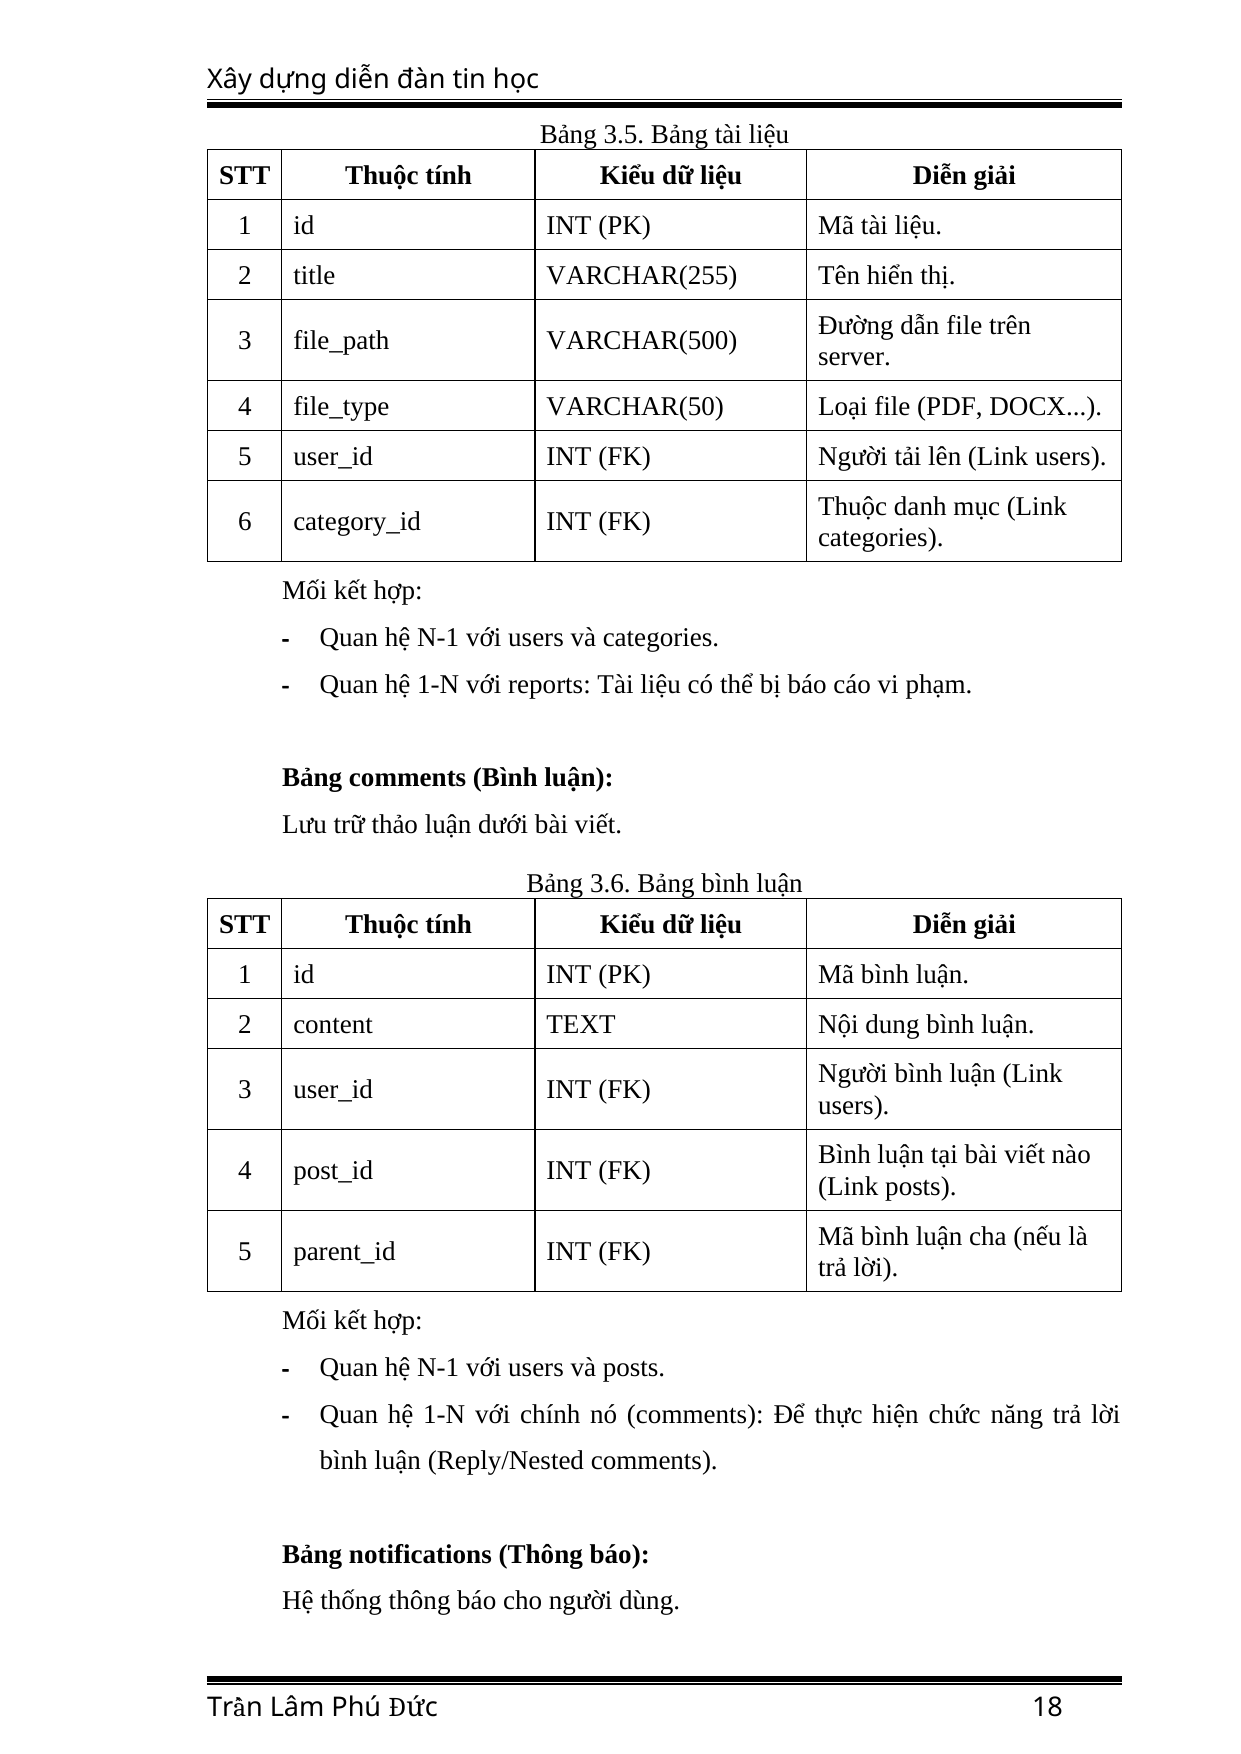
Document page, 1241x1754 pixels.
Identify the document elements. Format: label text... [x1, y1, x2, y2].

text Bảng 3.6. Bảng bình luận [207, 867, 1122, 898]
table_header Thuộc tính [282, 899, 534, 948]
table_cell INT (FK) [536, 1130, 806, 1210]
table_cell 4 [208, 1130, 281, 1210]
table_cell TEXT [536, 999, 806, 1048]
text Bảng comments (Bình luận): [207, 761, 1122, 792]
table_header Diễn giải [807, 899, 1121, 948]
table_cell VARCHAR(500) [536, 300, 806, 380]
table_cell 2 [208, 250, 281, 299]
table_cell 4 [208, 381, 281, 430]
table_cell 1 [208, 200, 281, 249]
table_cell post_id [282, 1130, 534, 1210]
list Quan hệ 1-N với reports: Tài liệu có thể bị báo cáo vi phạm. [282, 668, 1122, 699]
table_cell 2 [208, 999, 281, 1048]
table_cell category_id [282, 481, 534, 561]
table_header Diễn giải [807, 150, 1121, 199]
table_header Kiểu dữ liệu [536, 150, 806, 199]
list Quan hệ N-1 với users và categories. [282, 621, 1122, 652]
table_cell Bình luận tại bài viết nào (Link posts). [807, 1130, 1121, 1210]
table_cell INT (FK) [536, 481, 806, 561]
table_cell INT (PK) [536, 949, 806, 998]
text Mối kết hợp: [207, 1304, 1122, 1336]
table_cell Mã bình luận. [807, 949, 1121, 998]
text Hệ thống thông báo cho người dùng. [207, 1584, 1122, 1616]
text Mối kết hợp: [207, 574, 1122, 606]
table_cell id [282, 200, 534, 249]
table_cell Người tải lên (Link users). [807, 431, 1121, 480]
text Bảng 3.5. Bảng tài liệu [207, 118, 1122, 149]
table_header STT [208, 899, 281, 948]
table_cell 3 [208, 1049, 281, 1129]
list Quan hệ N-1 với users và posts. [282, 1351, 1122, 1382]
table_header STT [208, 150, 281, 199]
table_cell Đường dẫn file trên server. [807, 300, 1121, 380]
table_cell Thuộc danh mục (Link categories). [807, 481, 1121, 561]
table_cell content [282, 999, 534, 1048]
table_cell Loại file (PDF, DOCX...). [807, 381, 1121, 430]
table_cell INT (FK) [536, 1211, 806, 1291]
table_cell Nội dung bình luận. [807, 999, 1121, 1048]
table_cell INT (PK) [536, 200, 806, 249]
table_cell Tên hiển thị. [807, 250, 1121, 299]
table_cell Mã tài liệu. [807, 200, 1121, 249]
table_cell title [282, 250, 534, 299]
table_cell parent_id [282, 1211, 534, 1291]
table_cell 5 [208, 1211, 281, 1291]
table_cell 6 [208, 481, 281, 561]
table_cell INT (FK) [536, 431, 806, 480]
list Quan hệ 1-N với chính nó (comments): Để thực hiện chức năng trả lời bình luận (Reply/Nested comments). [282, 1398, 1122, 1476]
table_cell user_id [282, 431, 534, 480]
table_cell 5 [208, 431, 281, 480]
table_cell file_path [282, 300, 534, 380]
table_cell 3 [208, 300, 281, 380]
table_cell file_type [282, 381, 534, 430]
table_cell VARCHAR(255) [536, 250, 806, 299]
table_header Kiểu dữ liệu [536, 899, 806, 948]
text Bảng notifications (Thông báo): [207, 1538, 1122, 1569]
table_cell Mã bình luận cha (nếu là trả lời). [807, 1211, 1121, 1291]
table_cell VARCHAR(50) [536, 381, 806, 430]
table_cell 1 [208, 949, 281, 998]
table_cell id [282, 949, 534, 998]
table_cell Người bình luận (Link users). [807, 1049, 1121, 1129]
text Lưu trữ thảo luận dưới bài viết. [207, 808, 1122, 839]
table_header Thuộc tính [282, 150, 534, 199]
table_cell user_id [282, 1049, 534, 1129]
table_cell INT (FK) [536, 1049, 806, 1129]
